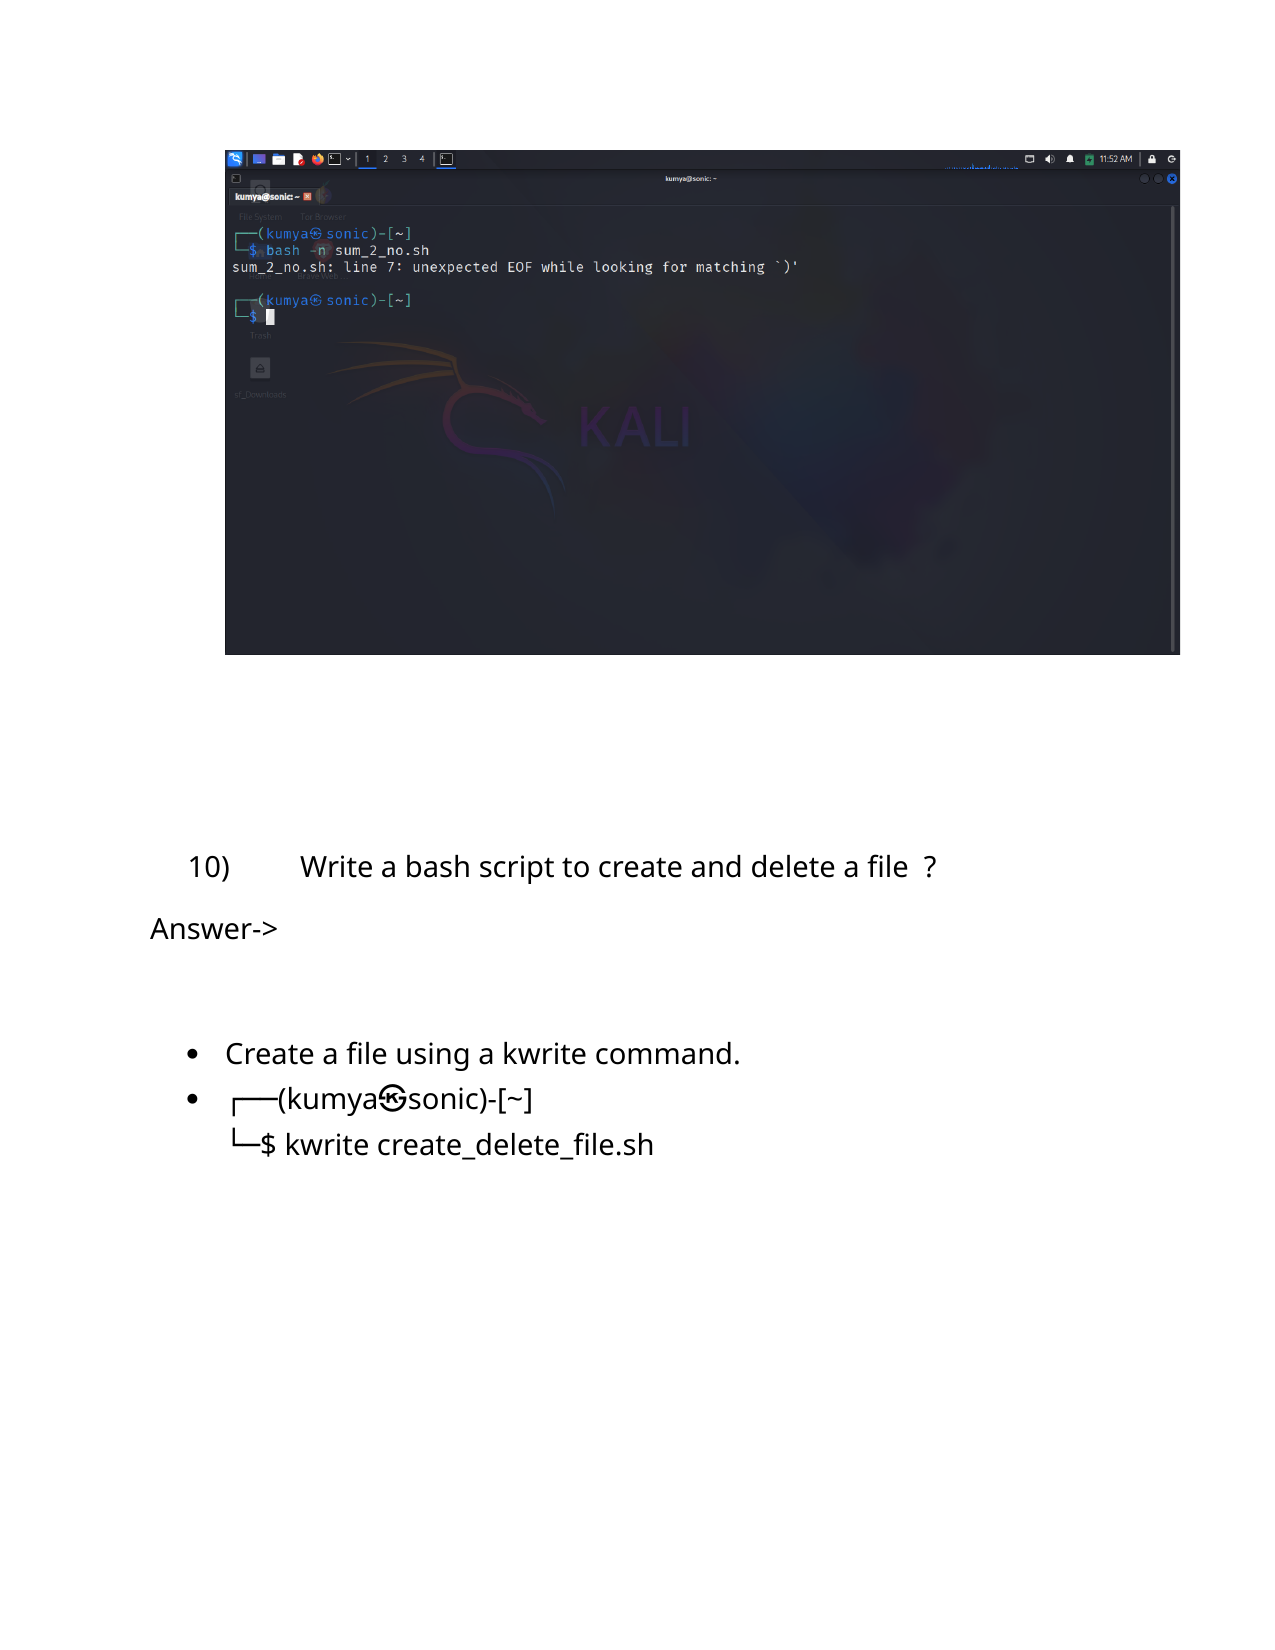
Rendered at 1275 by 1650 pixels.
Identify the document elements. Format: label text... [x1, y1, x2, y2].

list └─$ kwrite create_delete_file.sh [225, 1124, 1125, 1164]
list ┌──(kumya㉿sonic)-[~] [187, 1079, 1125, 1118]
picture [225, 150, 1180, 655]
text Answer-> [150, 908, 1125, 948]
list Create a file using a kwrite command. [187, 1033, 1125, 1073]
list Write a bash script to create and delete a file ? [187, 846, 1125, 886]
